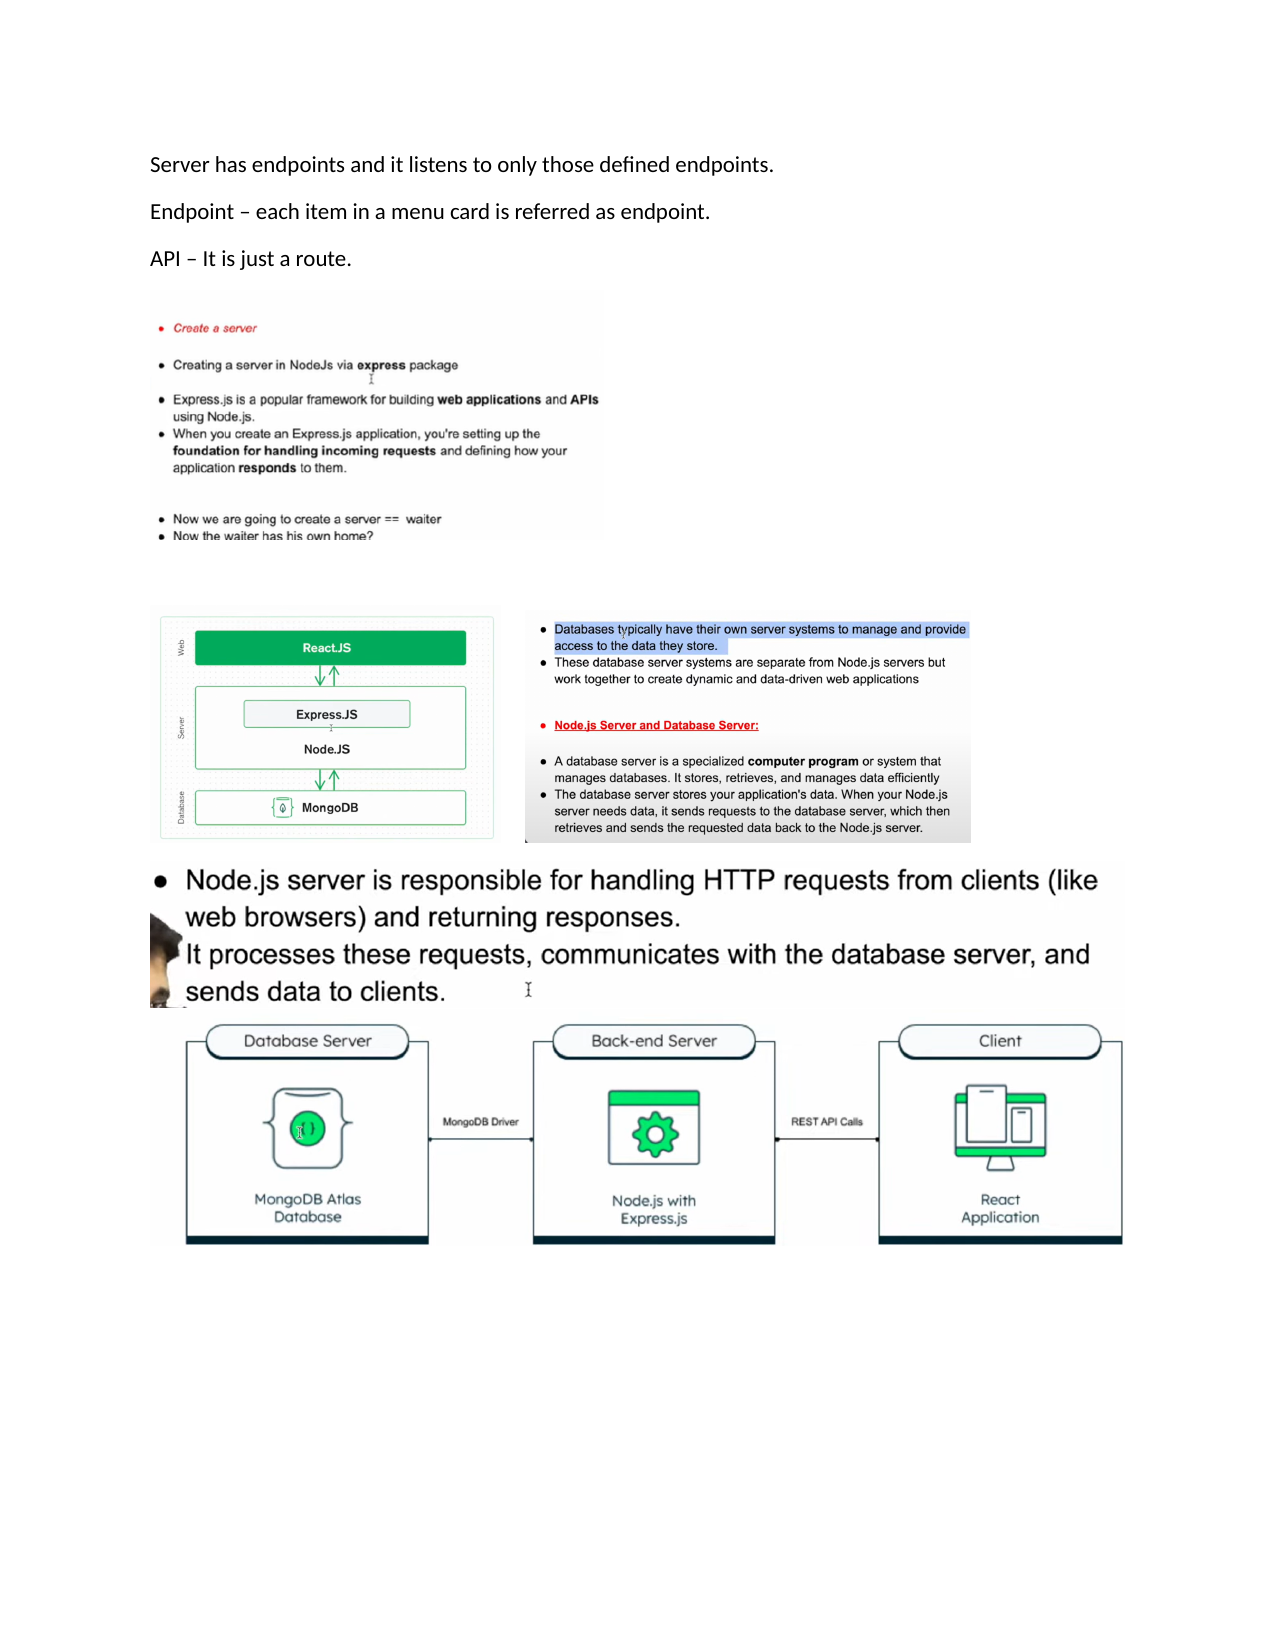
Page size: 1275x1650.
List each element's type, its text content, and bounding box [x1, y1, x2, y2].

picture [150, 1009, 1125, 1246]
picture [150, 605, 502, 843]
picture [150, 290, 605, 540]
text Endpoint – each item in a menu card is referred as endpoint. [150, 197, 1125, 225]
text API – It is just a route. [150, 244, 1125, 272]
picture [525, 610, 971, 843]
picture [150, 861, 1125, 1008]
text Server has endpoints and it listens to only those defined endpoints. [150, 150, 1125, 178]
